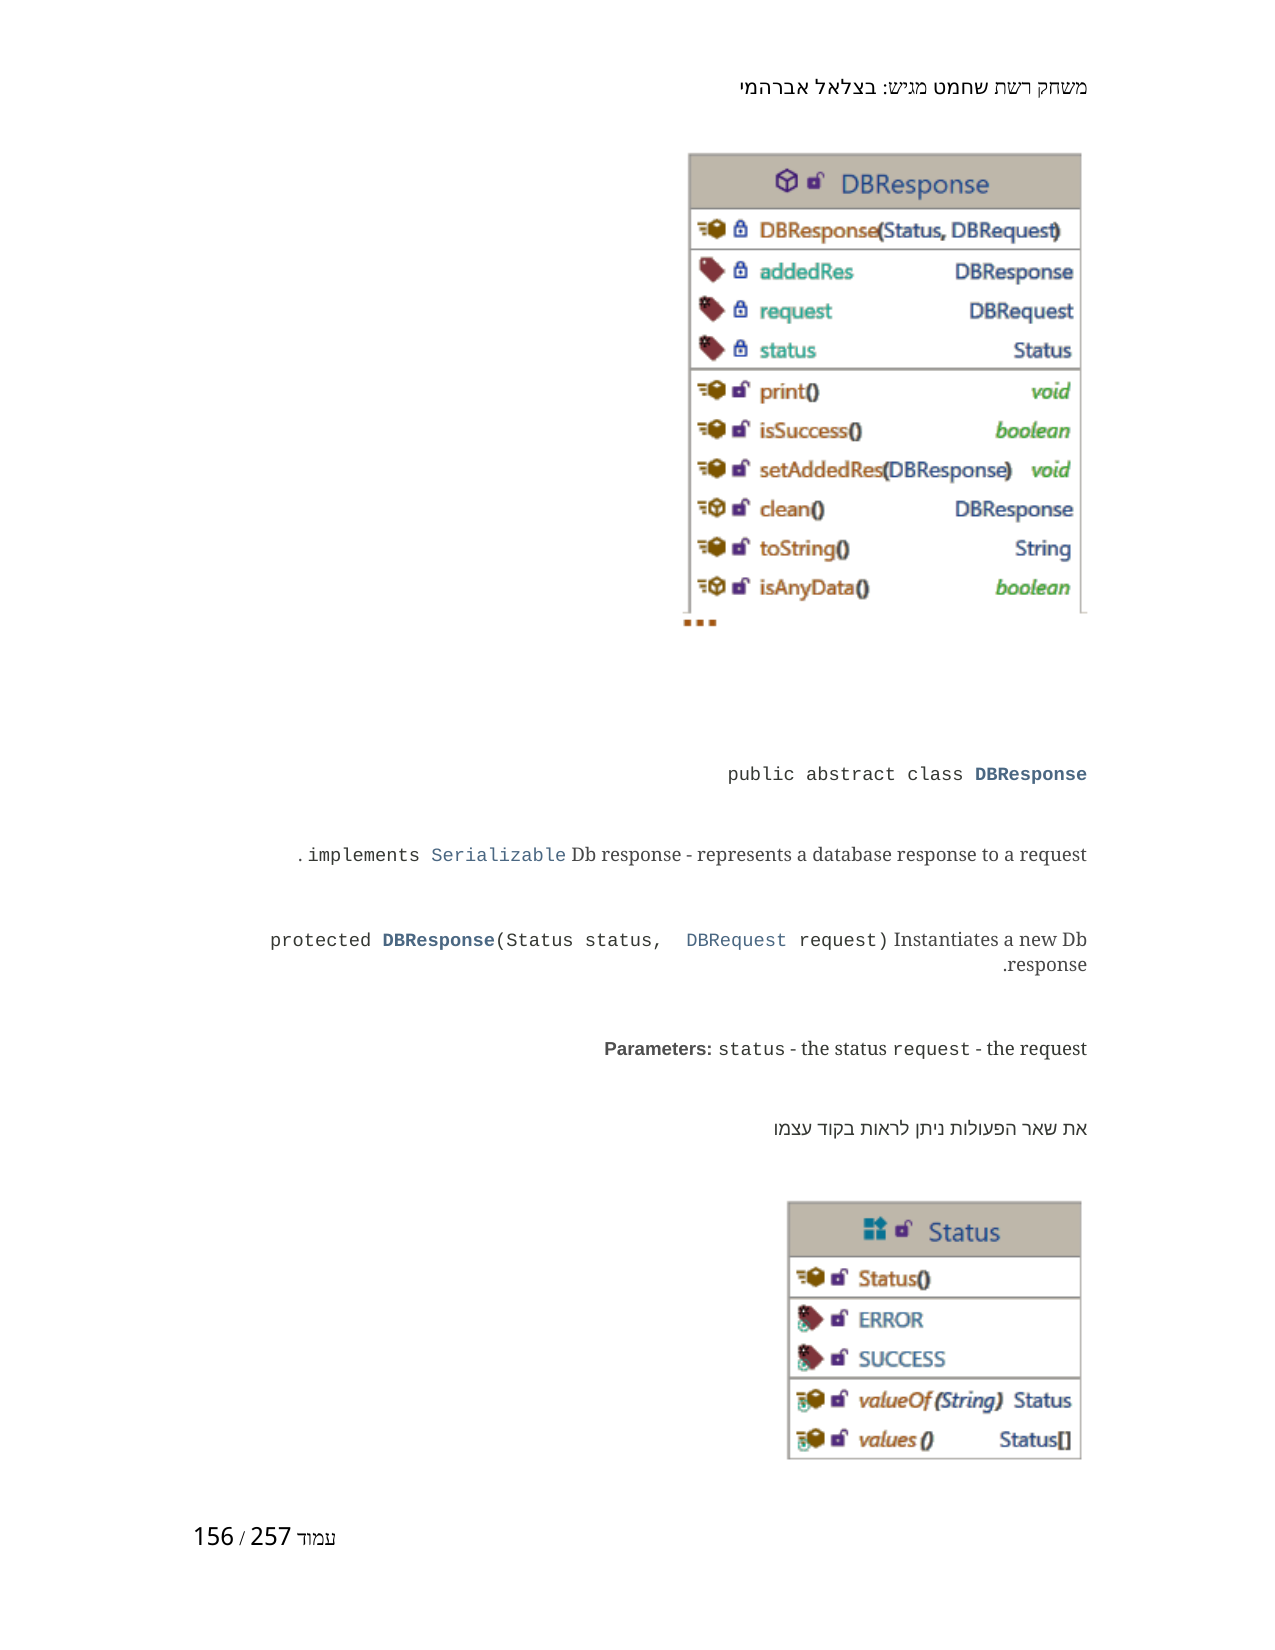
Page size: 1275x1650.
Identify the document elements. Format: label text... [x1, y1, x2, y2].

text את שאר הפעולות ניתן לראות בקוד עצמו [187, 1118, 1087, 1139]
text Parameters: status - the status request - the request [187, 1036, 1087, 1061]
text public abstract class DBResponse [187, 764, 1087, 786]
text implements Serializable Db response - represents a database response to a request . [187, 842, 1087, 869]
picture [781, 1195, 1088, 1466]
text protected DBResponse​(Status status, DBRequest request) Instantiates a new Db response. [187, 926, 1087, 979]
picture [682, 147, 1088, 631]
